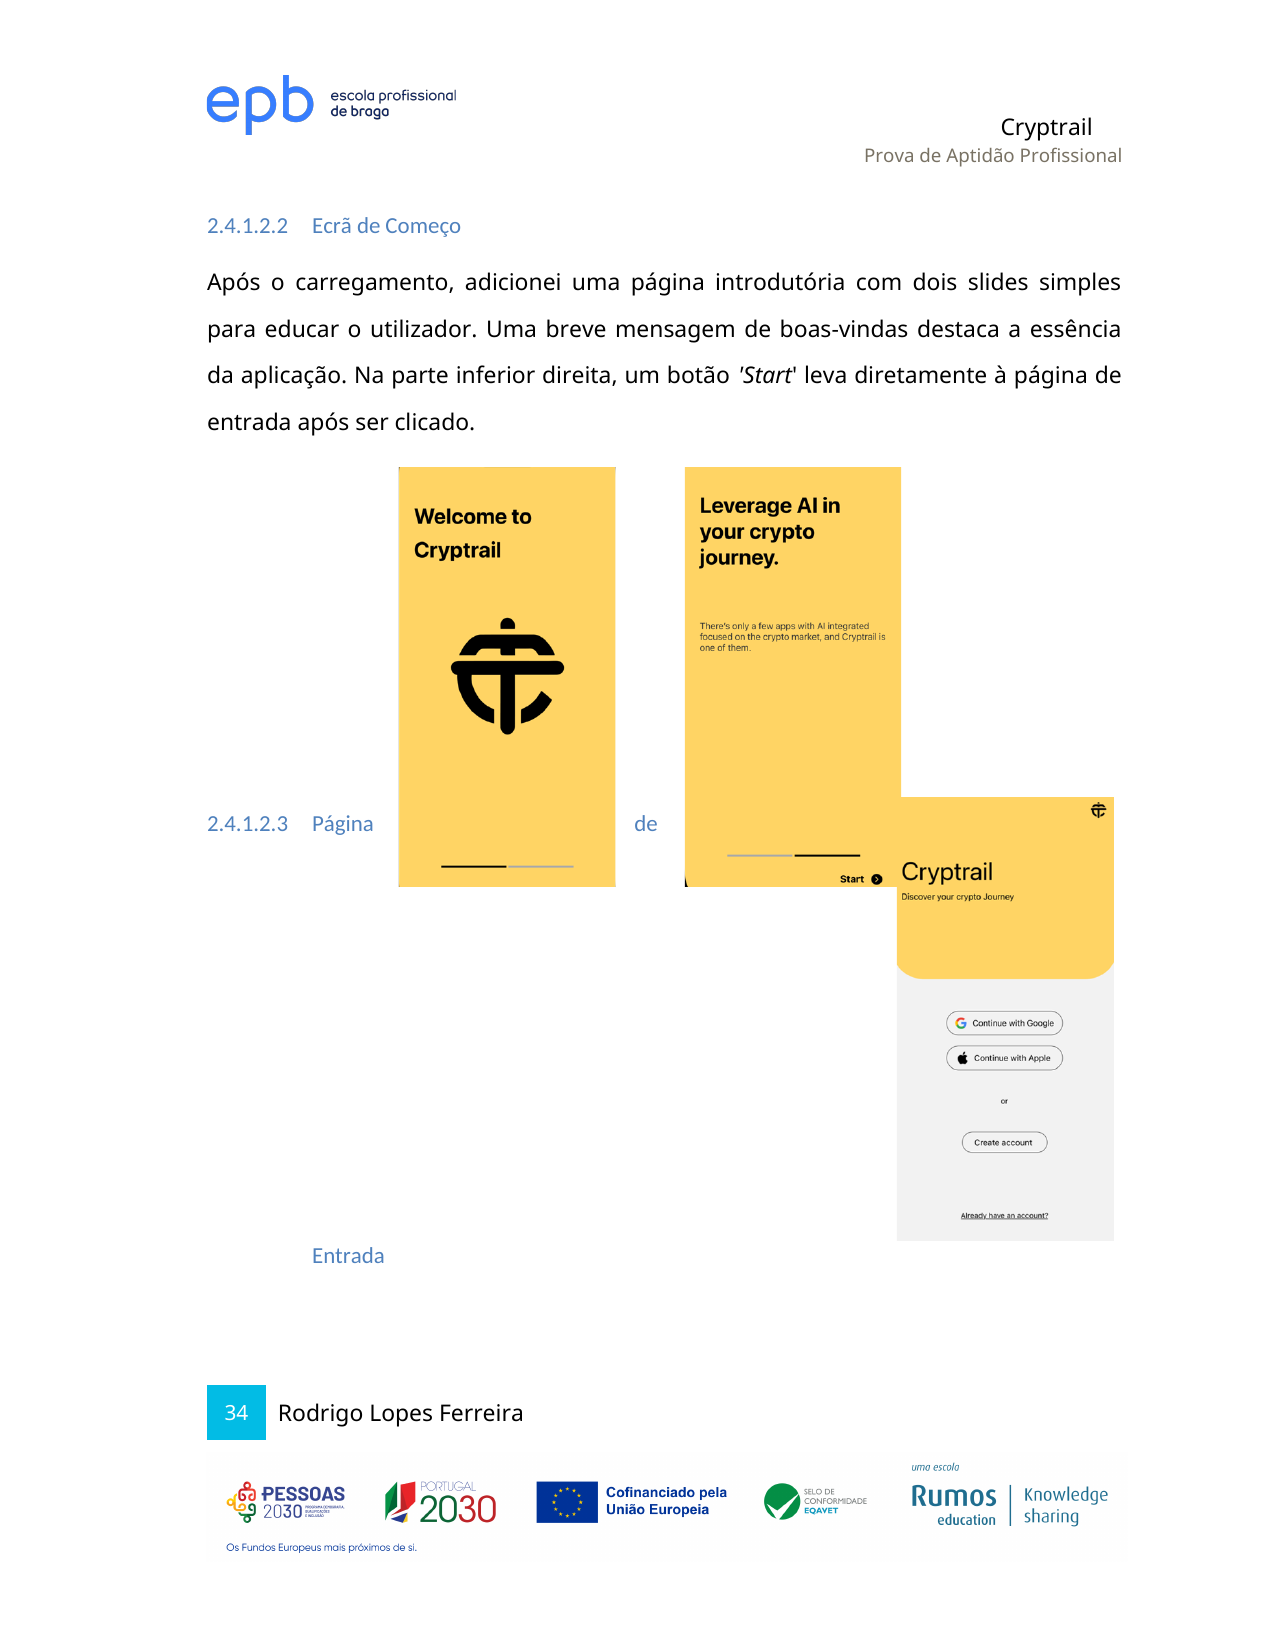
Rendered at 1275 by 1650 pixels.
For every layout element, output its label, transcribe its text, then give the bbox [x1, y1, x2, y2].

picture [398, 467, 616, 887]
text Após o carregamento, adicionei uma página introdutória com dois slides simples para educar o utilizador. Uma breve mensagem de boas-vindas destaca a essência da aplicação. Na parte inferior direita, um botão 'Start' leva diretamente à página de entrada após ser clicado. [207, 266, 1122, 437]
picture [684, 467, 1114, 1241]
picture [206, 75, 456, 135]
picture [206, 1452, 1128, 1562]
subtitle Ecrã de Começo [207, 211, 1122, 239]
subtitle Página de Entrada [207, 809, 1122, 1269]
